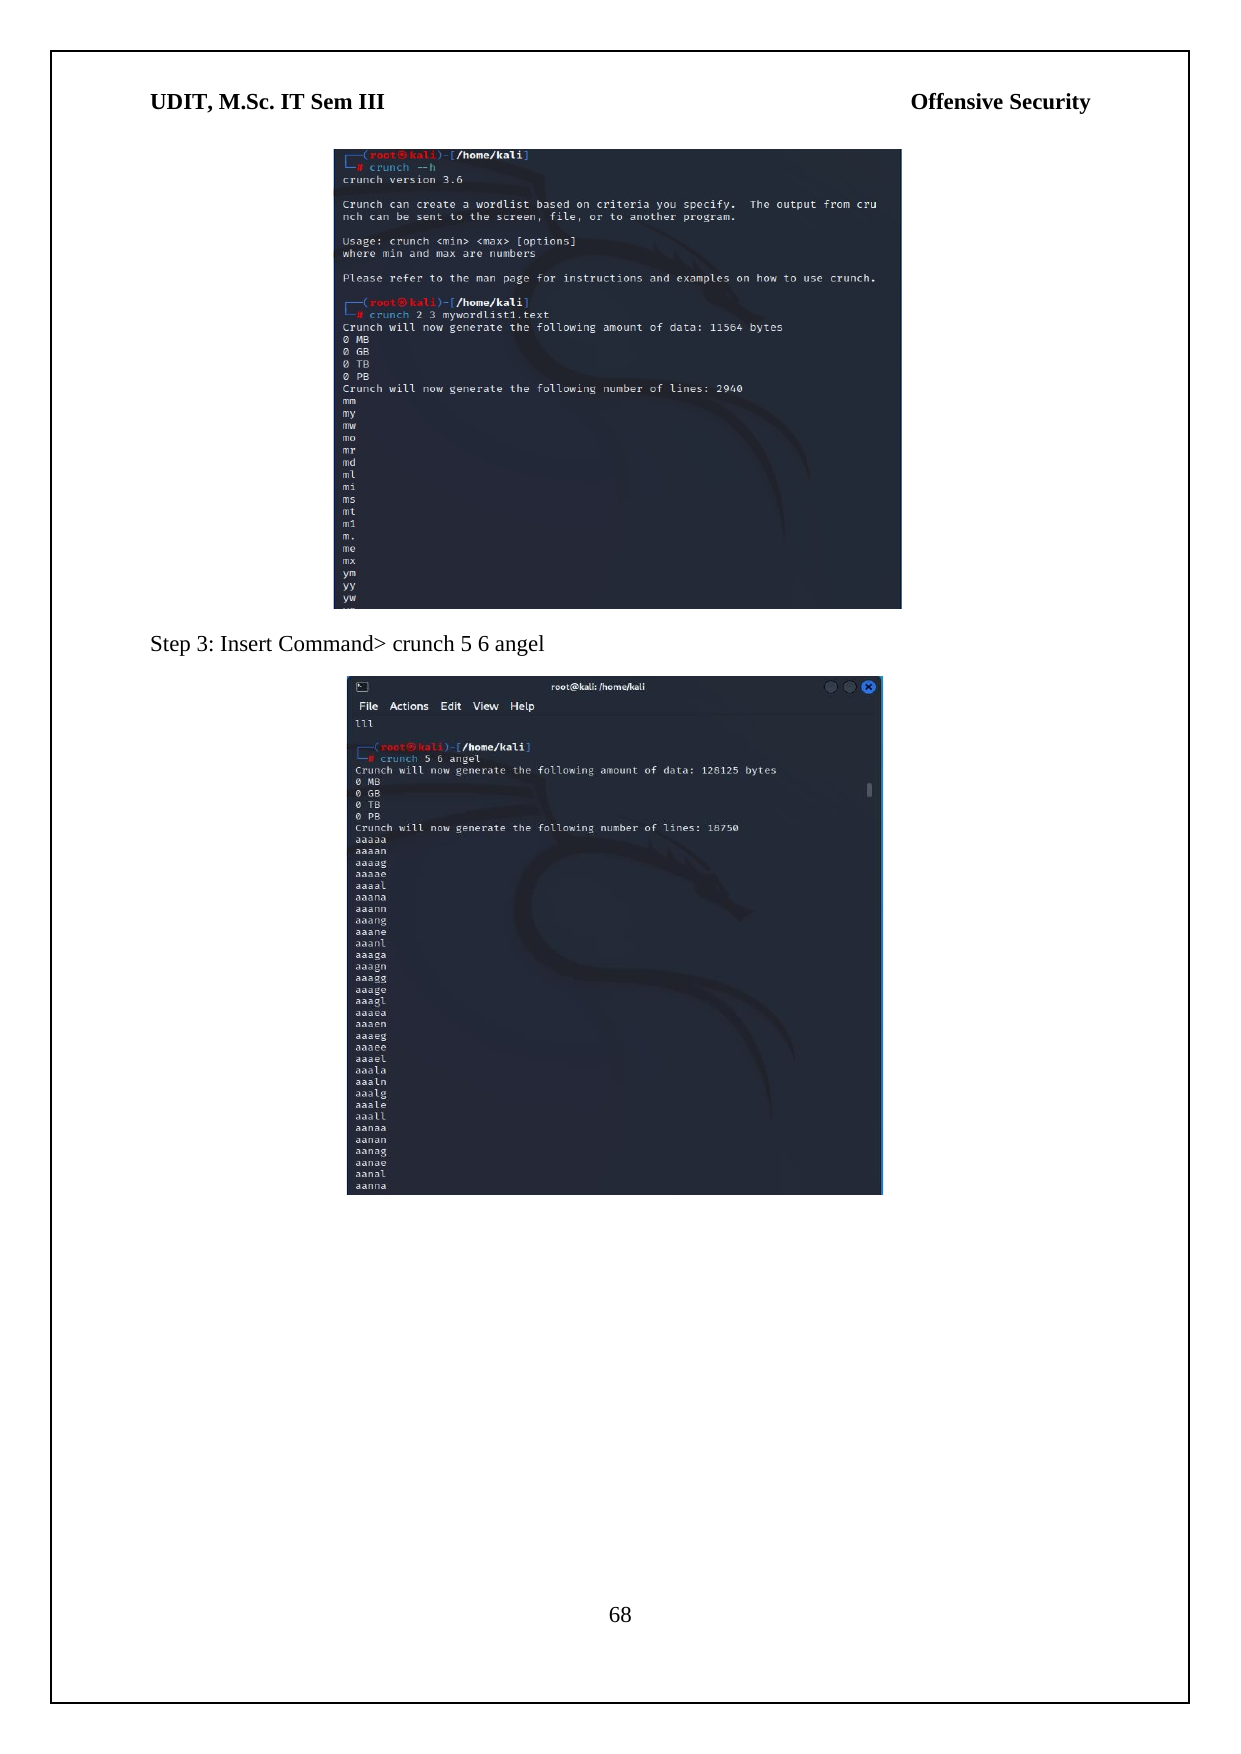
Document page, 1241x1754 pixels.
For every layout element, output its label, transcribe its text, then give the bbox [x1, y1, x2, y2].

text Step 3: Insert Command> crunch 5 6 angel [150, 631, 1144, 657]
picture [346, 676, 884, 1195]
picture [333, 149, 902, 609]
